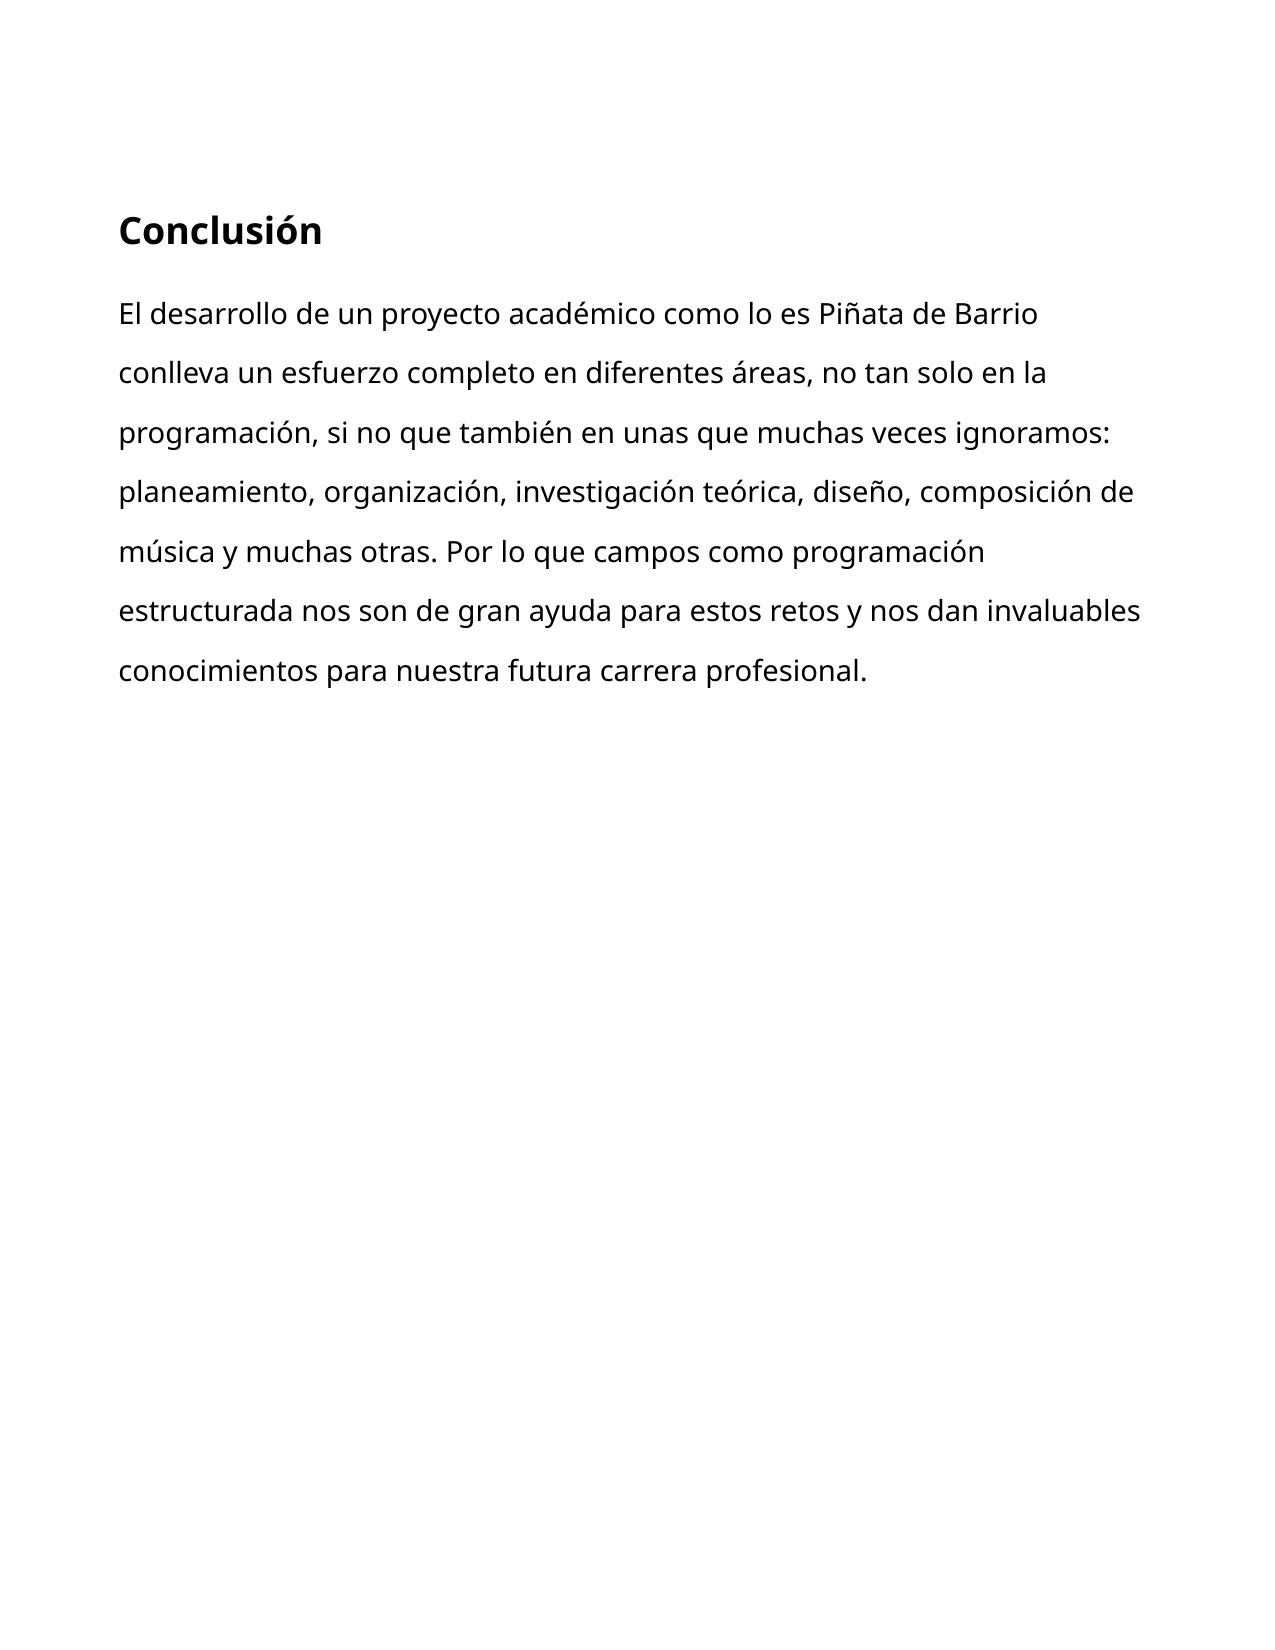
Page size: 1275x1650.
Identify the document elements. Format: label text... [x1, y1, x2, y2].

list El desarrollo de un proyecto académico como lo es Piñata de Barrio conlleva un esfuerzo completo en diferentes áreas, no tan solo en la programación, si no que también en unas que muchas veces ignoramos: planeamiento, organización, investigación teórica, diseño, composición de música y muchas otras. Por lo que campos como programación estructurada nos son de gran ayuda para estos retos y nos dan invaluables conocimientos para nuestra futura carrera profesional. [118, 293, 1157, 690]
subtitle Conclusión [118, 204, 1157, 255]
